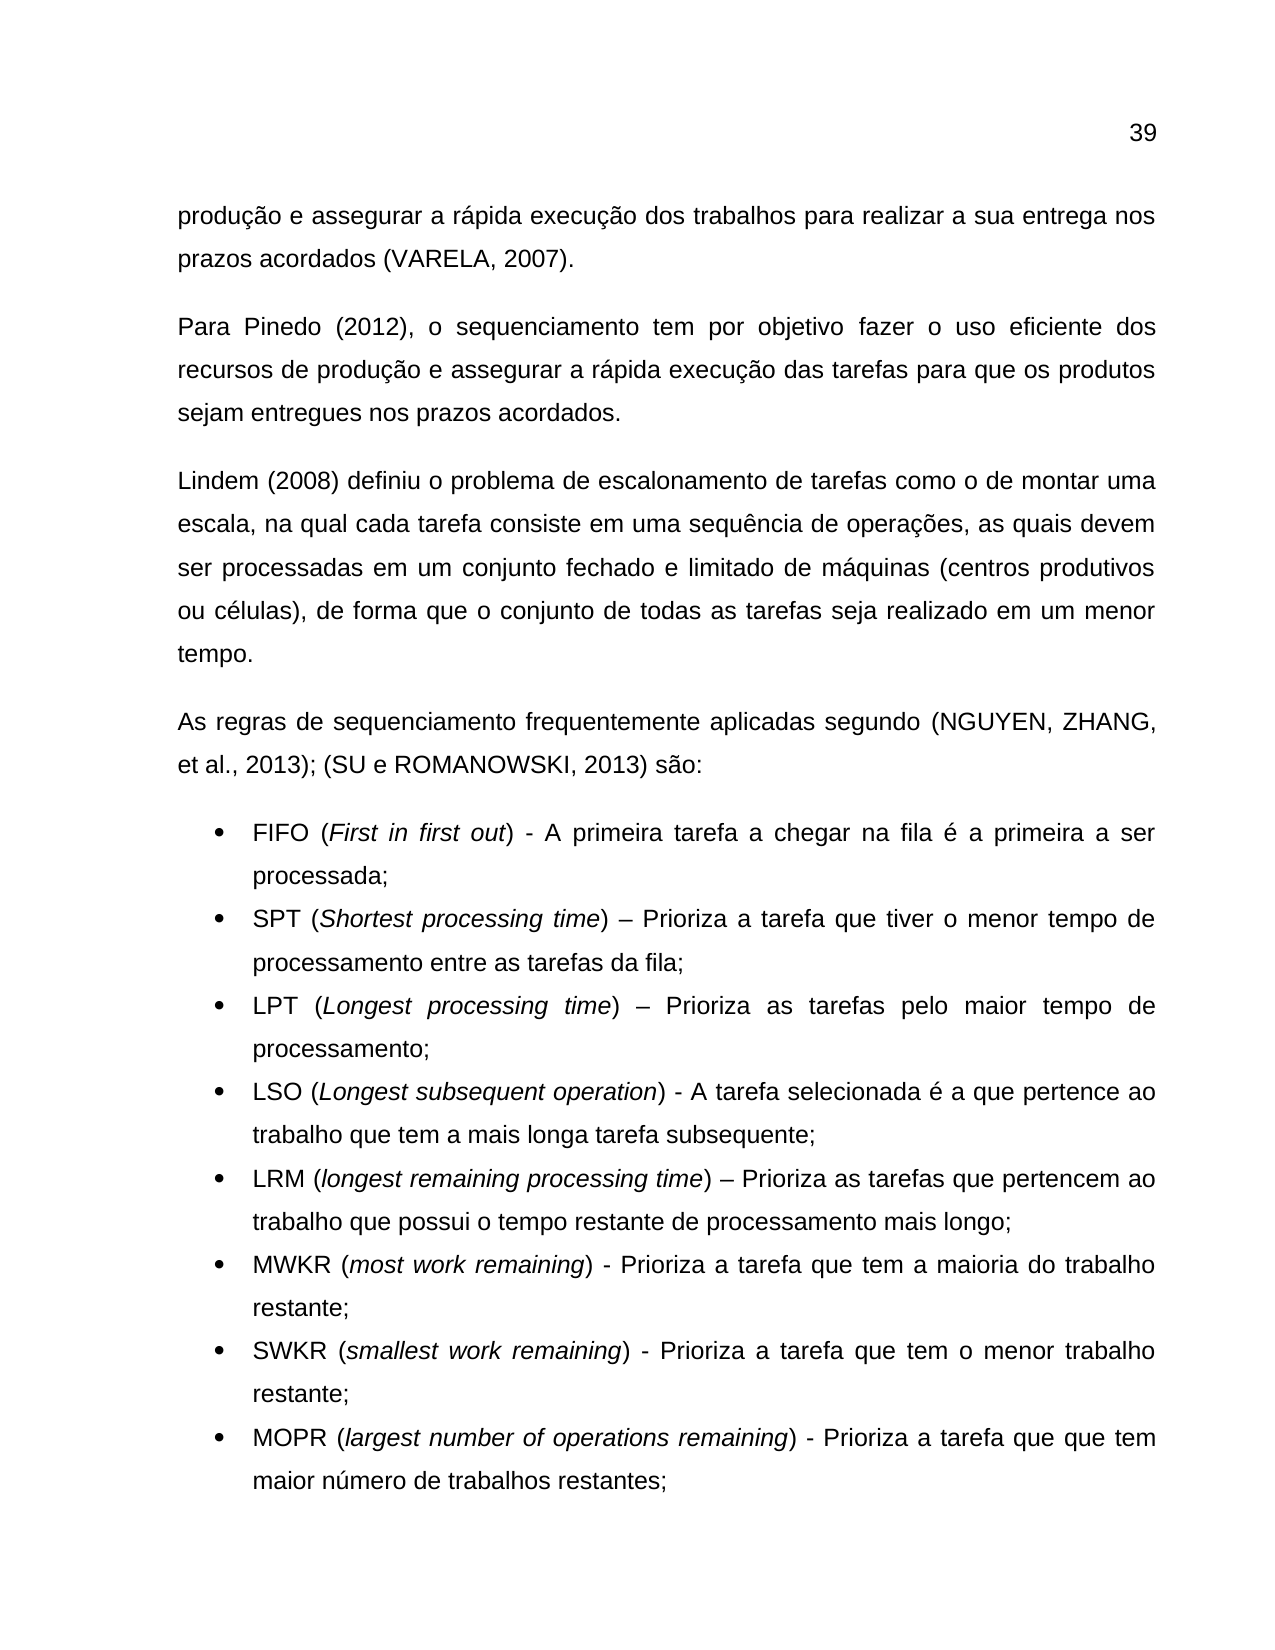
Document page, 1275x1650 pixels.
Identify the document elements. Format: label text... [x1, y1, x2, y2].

text As regras de sequenciamento frequentemente aplicadas segundo; são: [177, 707, 1157, 779]
list LSO (Longest subsequent operation) - A tarefa selecionada é a que pertence ao trabalho que tem a mais longa tarefa subsequente; [215, 1077, 1157, 1149]
text Para Pinedo, o sequenciamento tem por objetivo fazer o uso eficiente dos recursos de produção e assegurar a rápida execução das tarefas para que os produtos sejam entregues nos prazos acordados. [177, 312, 1157, 427]
list LPT (Longest processing time) – Prioriza as tarefas pelo maior tempo de processamento; [215, 991, 1157, 1063]
list SWKR (smallest work remaining) - Prioriza a tarefa que tem o menor trabalho restante; [215, 1336, 1157, 1408]
list LRM (longest remaining processing time) – Prioriza as tarefas que pertencem ao trabalho que possui o tempo restante de processamento mais longo; [215, 1163, 1157, 1236]
list MWKR (most work remaining) - Prioriza a tarefa que tem a maioria do trabalho restante; [215, 1250, 1157, 1322]
text Lindem definiu o problema de escalonamento de tarefas como o de montar uma escala, na qual cada tarefa consiste em uma sequência de operações, as quais devem ser processadas em um conjunto fechado e limitado de máquinas (centros produtivos ou células), de forma que o conjunto de todas as tarefas seja realizado em um menor tempo. [177, 466, 1157, 667]
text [177, 201, 1157, 272]
list FIFO (First in first out) - A primeira tarefa a chegar na fila é a primeira a ser processada; [215, 818, 1157, 890]
list MOPR (largest number of operations remaining) - Prioriza a tarefa que que tem maior número de trabalhos restantes; [215, 1423, 1157, 1494]
list SPT (Shortest processing time) – Prioriza a tarefa que tiver o menor tempo de processamento entre as tarefas da fila; [215, 904, 1157, 976]
